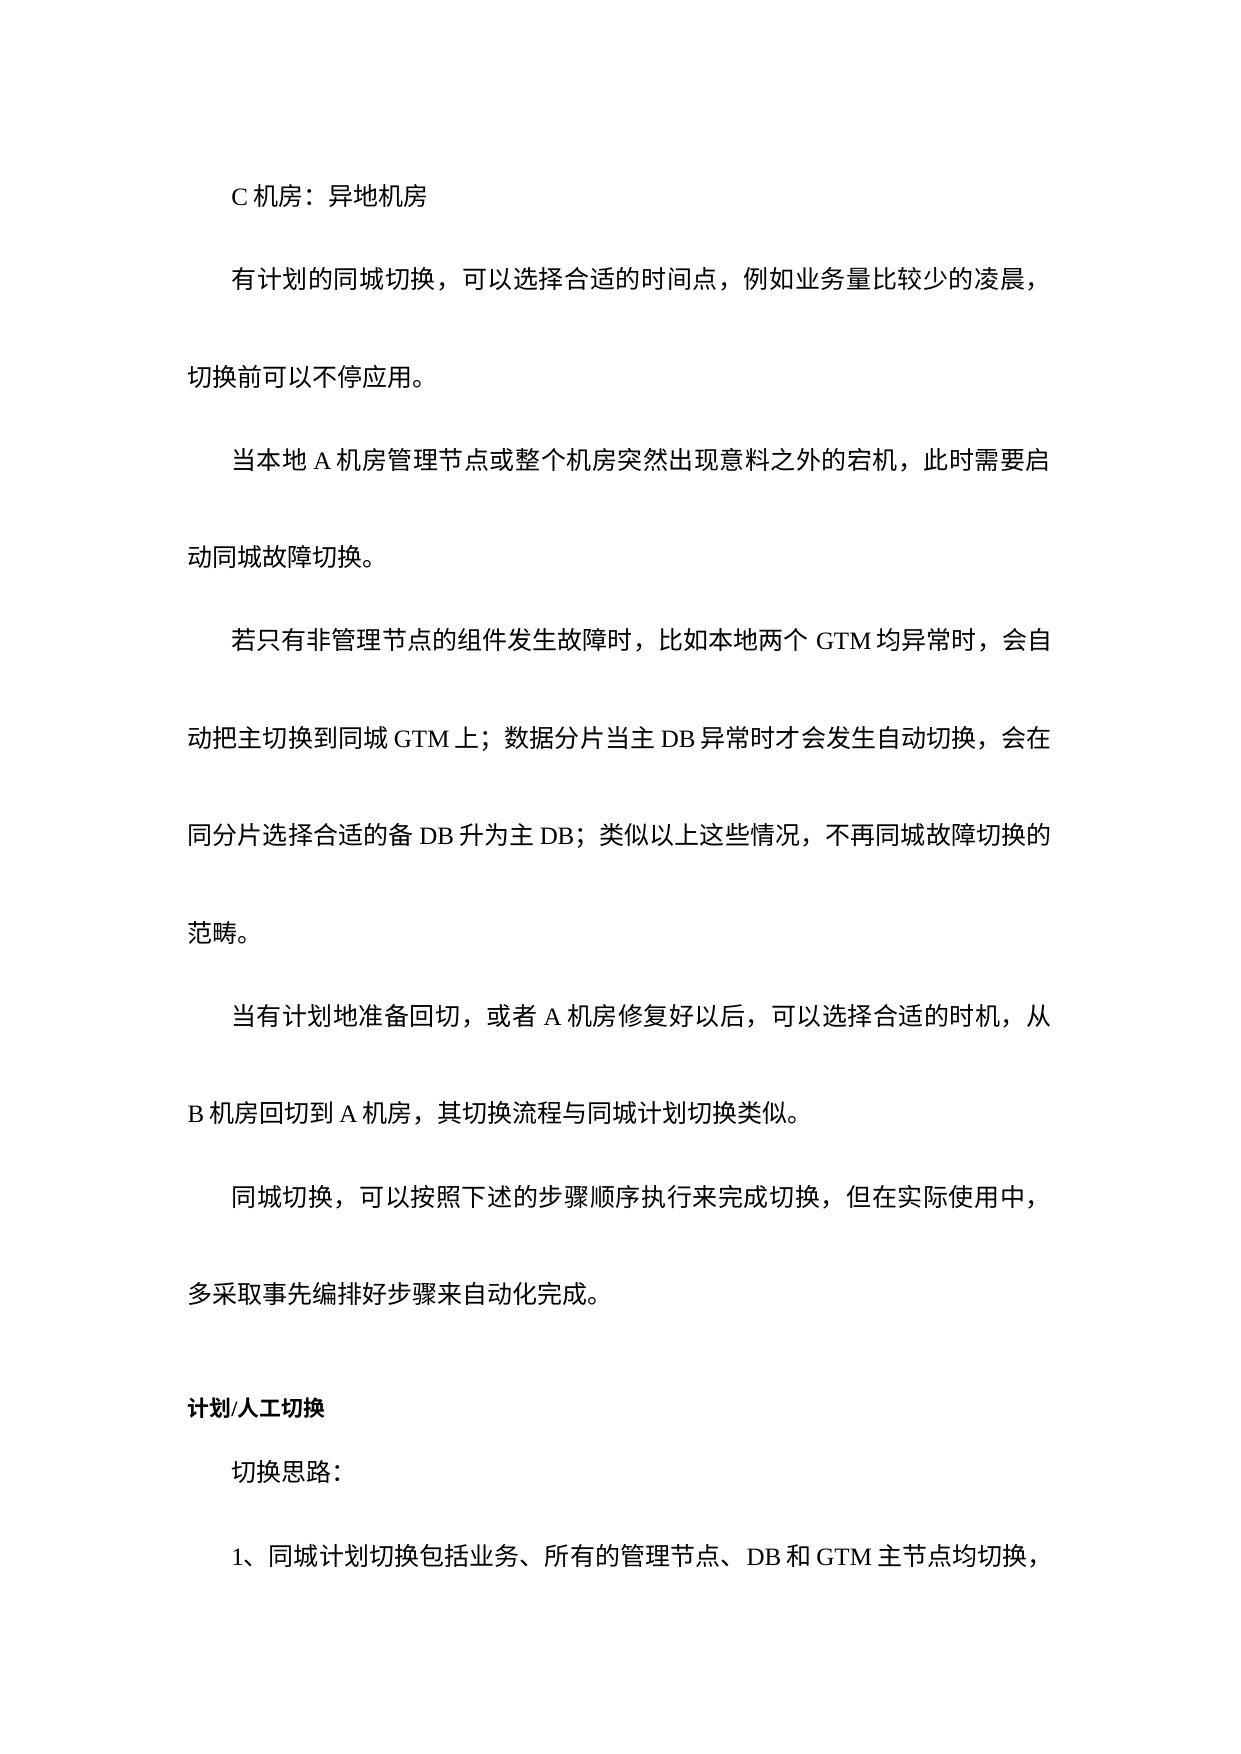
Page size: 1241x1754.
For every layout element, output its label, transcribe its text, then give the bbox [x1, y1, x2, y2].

list 同城切换，可以按照下述的步骤顺序执行来完成切换，但在实际使用中，多采取事先编排好步骤来自动化完成。 [187, 1163, 1053, 1325]
subtitle 计划/人工切换 [187, 1390, 1053, 1423]
list 当本地A机房管理节点或整个机房突然出现意料之外的宕机，此时需要启动同城故障切换。 [187, 426, 1053, 588]
list 若只有非管理节点的组件发生故障时，比如本地两个GTM均异常时，会自动把主切换到同城GTM上；数据分片当主DB异常时才会发生自动切换，会在同分片选择合适的备DB升为主DB；类似以上这些情况，不再同城故障切换的范畴。 [187, 606, 1053, 964]
list C机房：异地机房 [187, 162, 1053, 227]
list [187, 1522, 1053, 1587]
list 当有计划地准备回切，或者A机房修复好以后，可以选择合适的时机，从B机房回切到A机房，其切换流程与同城计划切换类似。 [187, 982, 1053, 1144]
text 切换思路： [187, 1438, 1053, 1503]
list 有计划的同城切换，可以选择合适的时间点，例如业务量比较少的凌晨，切换前可以不停应用。 [187, 245, 1053, 408]
